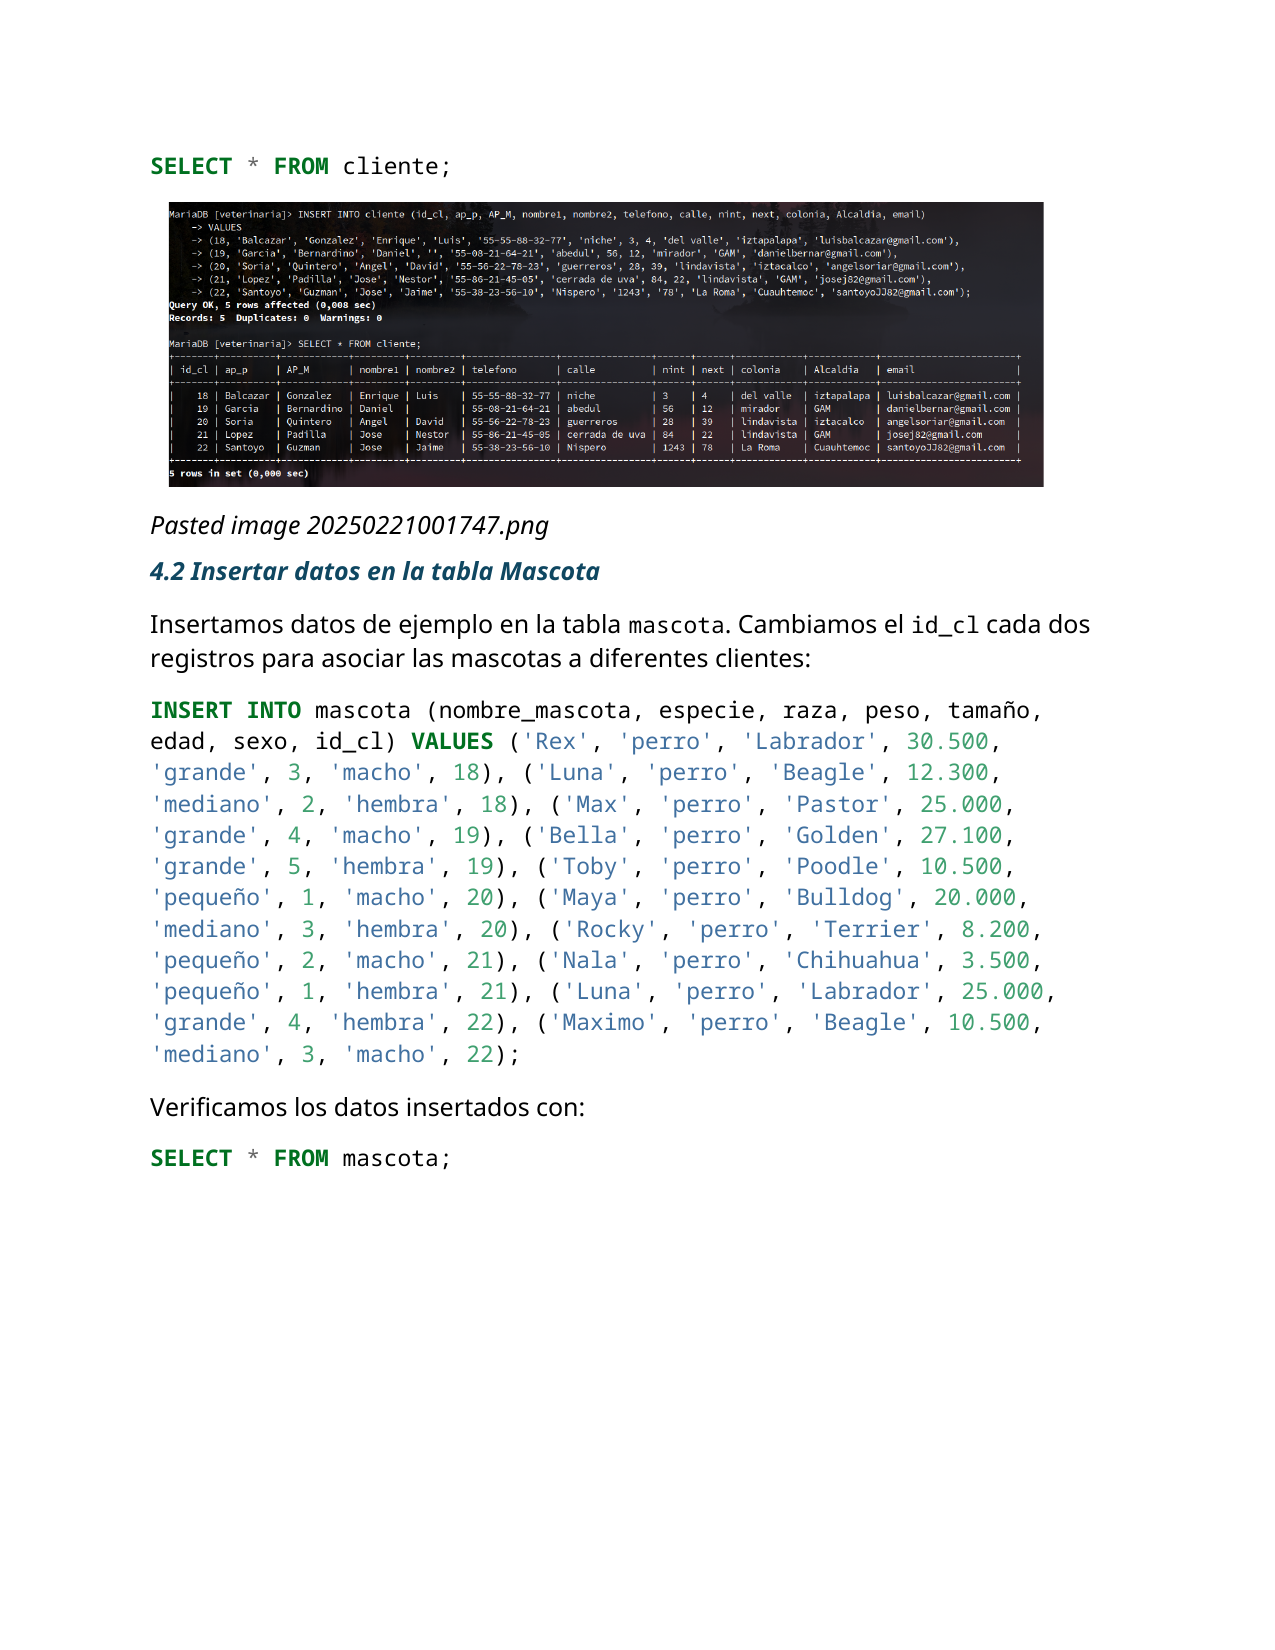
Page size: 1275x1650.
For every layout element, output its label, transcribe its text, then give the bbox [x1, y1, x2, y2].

text Verificamos los datos insertados con: [150, 1089, 1125, 1124]
text INSERT INTO mascota (nombre_mascota, especie, raza, peso, tamaño, edad, sexo, id_cl) VALUES ('Rex', 'perro', 'Labrador', 30.500, 'grande', 3, 'macho', 18), ('Luna', 'perro', 'Beagle', 12.300, 'mediano', 2, 'hembra', 18), ('Max', 'perro', 'Pastor', 25.000, 'grande', 4, 'macho', 19), ('Bella', 'perro', 'Golden', 27.100, 'grande', 5, 'hembra', 19), ('Toby', 'perro', 'Poodle', 10.500, 'pequeño', 1, 'macho', 20), ('Maya', 'perro', 'Bulldog', 20.000, 'mediano', 3, 'hembra', 20), ('Rocky', 'perro', 'Terrier', 8.200, 'pequeño', 2, 'macho', 21), ('Nala', 'perro', 'Chihuahua', 3.500, 'pequeño', 1, 'hembra', 21), ('Luna', 'perro', 'Labrador', 25.000, 'grande', 4, 'hembra', 22), ('Maximo', 'perro', 'Beagle', 10.500, 'mediano', 3, 'macho', 22); [150, 694, 1125, 1069]
subtitle 4.2 Insertar datos en la tabla Mascota [150, 554, 1125, 588]
picture [168, 202, 1044, 487]
text Pasted image 20250221001747.png [150, 507, 1125, 542]
text Insertamos datos de ejemplo en la tabla mascota. Cambiamos el id_cl cada dos registros para asociar las mascotas a diferentes clientes: [150, 607, 1125, 675]
text SELECT * FROM mascota; [150, 1142, 1125, 1174]
text SELECT * FROM cliente; [150, 150, 1125, 181]
